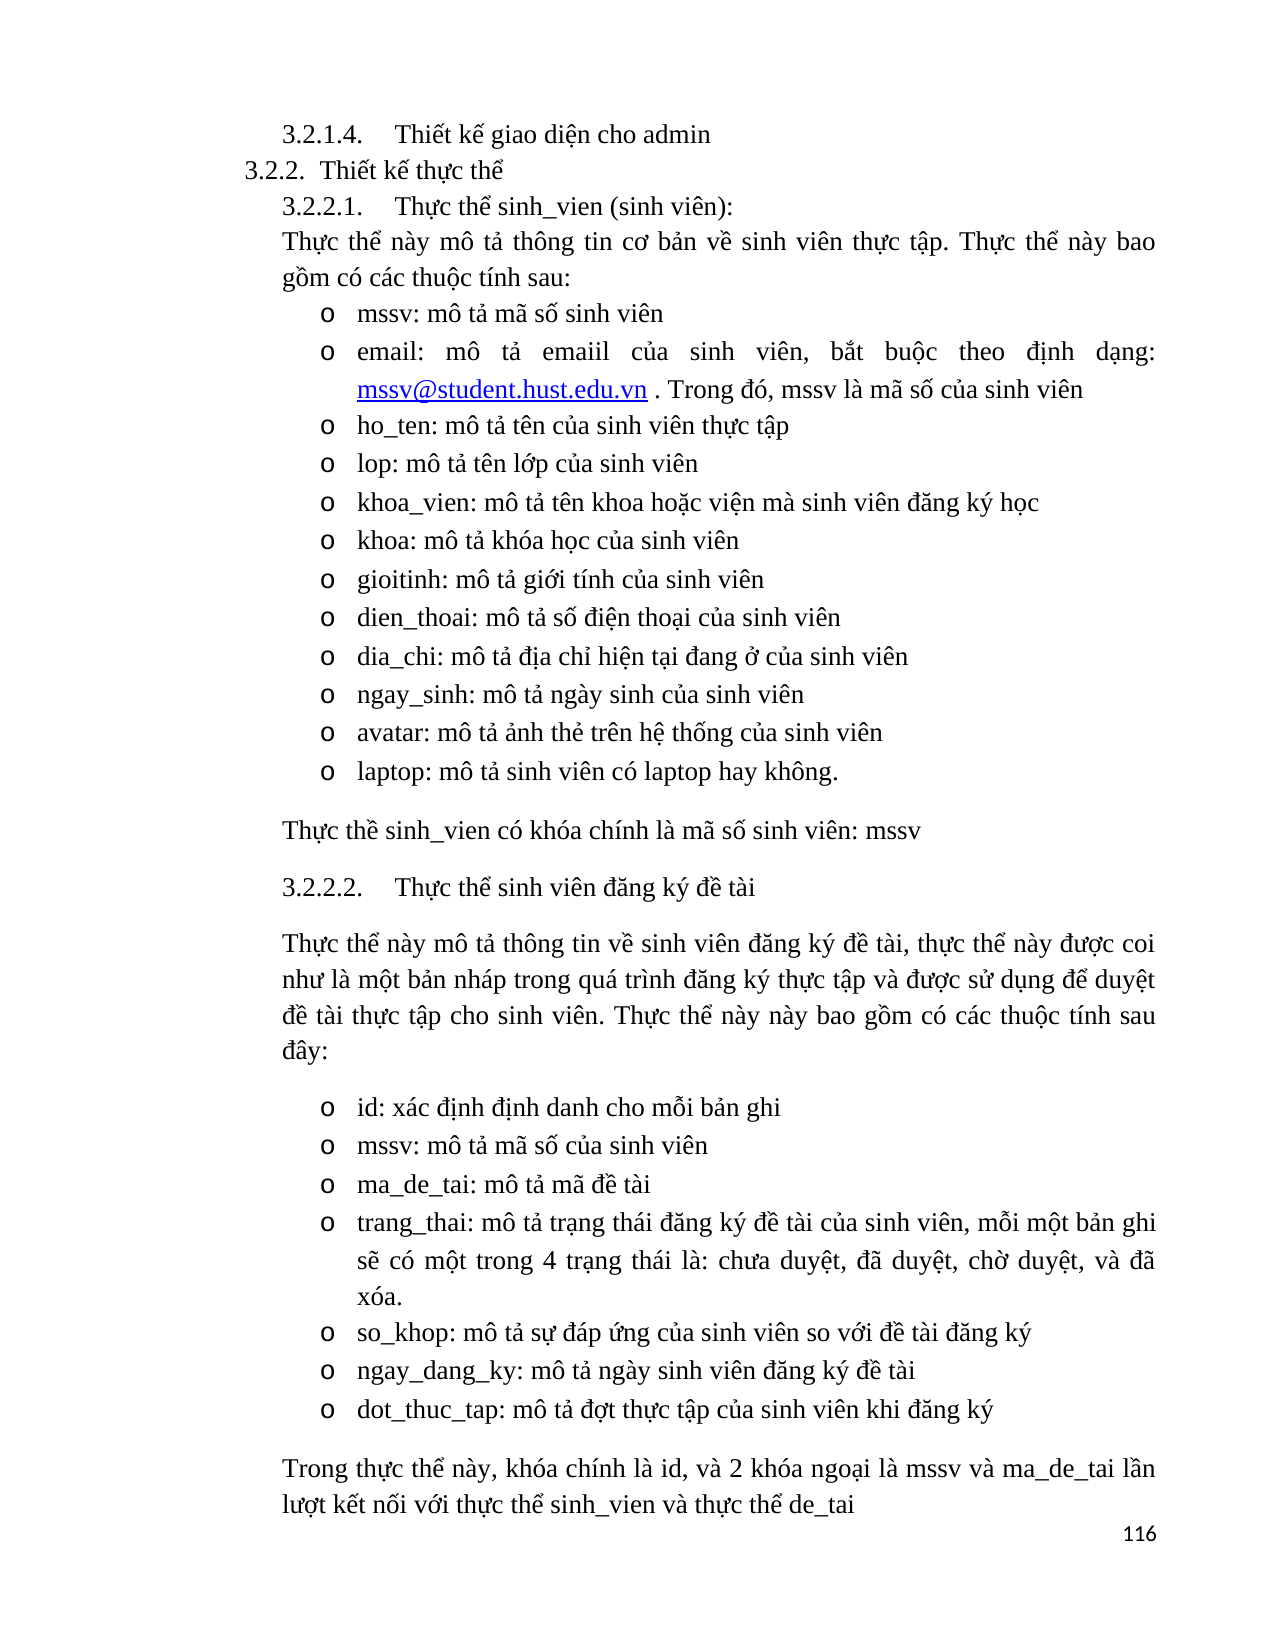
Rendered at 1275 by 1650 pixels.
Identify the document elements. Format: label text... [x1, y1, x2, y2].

list id: xác định định danh cho mỗi bản ghi [319, 1091, 1157, 1124]
list so_khop: mô tả sự đáp ứng của sinh viên so với đề tài đăng ký [319, 1316, 1157, 1349]
list khoa_vien: mô tả tên khoa hoặc viện mà sinh viên đăng ký học [319, 486, 1157, 519]
list ngay_dang_ky: mô tả ngày sinh viên đăng ký đề tài [319, 1354, 1157, 1388]
list Thực thể sinh_vien (sinh viên): [282, 189, 1157, 221]
text Trong thực thể này, khóa chính là id, và 2 khóa ngoại là mssv và ma_de_tai lần lượt kết nối với thực thể sinh_vien và thực thể de_tai [282, 1452, 1157, 1519]
list laptop: mô tả sinh viên có laptop hay không. [319, 755, 1157, 788]
list Thiết kế giao diện cho admin [282, 118, 1157, 149]
text Thực thể này mô tả thông tin về sinh viên đăng ký đề tài, thực thể này được coi như là một bản nháp trong quá trình đăng ký thực tập và được sử dụng để duyệt đề tài thực tập cho sinh viên. Thực thể này này bao gồm có các thuộc tính sau đây: [282, 927, 1157, 1066]
list ngay_sinh: mô tả ngày sinh của sinh viên [319, 678, 1157, 711]
list Thiết kế thực thể [244, 154, 1157, 185]
list mssv: mô tả mã số sinh viên [319, 297, 1157, 330]
text Thực thể này mô tả thông tin cơ bản về sinh viên thực tập. Thực thể này bao gồm có các thuộc tính sau: [282, 225, 1157, 292]
list avatar: mô tả ảnh thẻ trên hệ thống của sinh viên [319, 716, 1157, 750]
list ho_ten: mô tả tên của sinh viên thực tập [319, 409, 1157, 442]
list dot_thuc_tap: mô tả đợt thực tập của sinh viên khi đăng ký [319, 1393, 1157, 1426]
list mssv: mô tả mã số của sinh viên [319, 1129, 1157, 1163]
list lop: mô tả tên lớp của sinh viên [319, 447, 1157, 481]
list dien_thoai: mô tả số điện thoại của sinh viên [319, 601, 1157, 634]
list ma_de_tai: mô tả mã đề tài [319, 1168, 1157, 1201]
list trang_thai: mô tả trạng thái đăng ký đề tài của sinh viên, mỗi một bản ghi sẽ có một trong 4 trạng thái là: chưa duyệt, đã duyệt, chờ duyệt, và đã xóa. [319, 1206, 1157, 1311]
list email: mô tả emaiil của sinh viên, bắt buộc theo định dạng: mssv@student.hust.edu.vn . Trong đó, mssv là mã số của sinh viên [319, 335, 1157, 404]
list Thực thể sinh viên đăng ký đề tài [282, 871, 1157, 902]
list gioitinh: mô tả giới tính của sinh viên [319, 563, 1157, 596]
list dia_chi: mô tả địa chỉ hiện tại đang ở của sinh viên [319, 639, 1157, 673]
list khoa: mô tả khóa học của sinh viên [319, 524, 1157, 558]
text Thực thề sinh_vien có khóa chính là mã số sinh viên: mssv [282, 814, 1157, 845]
